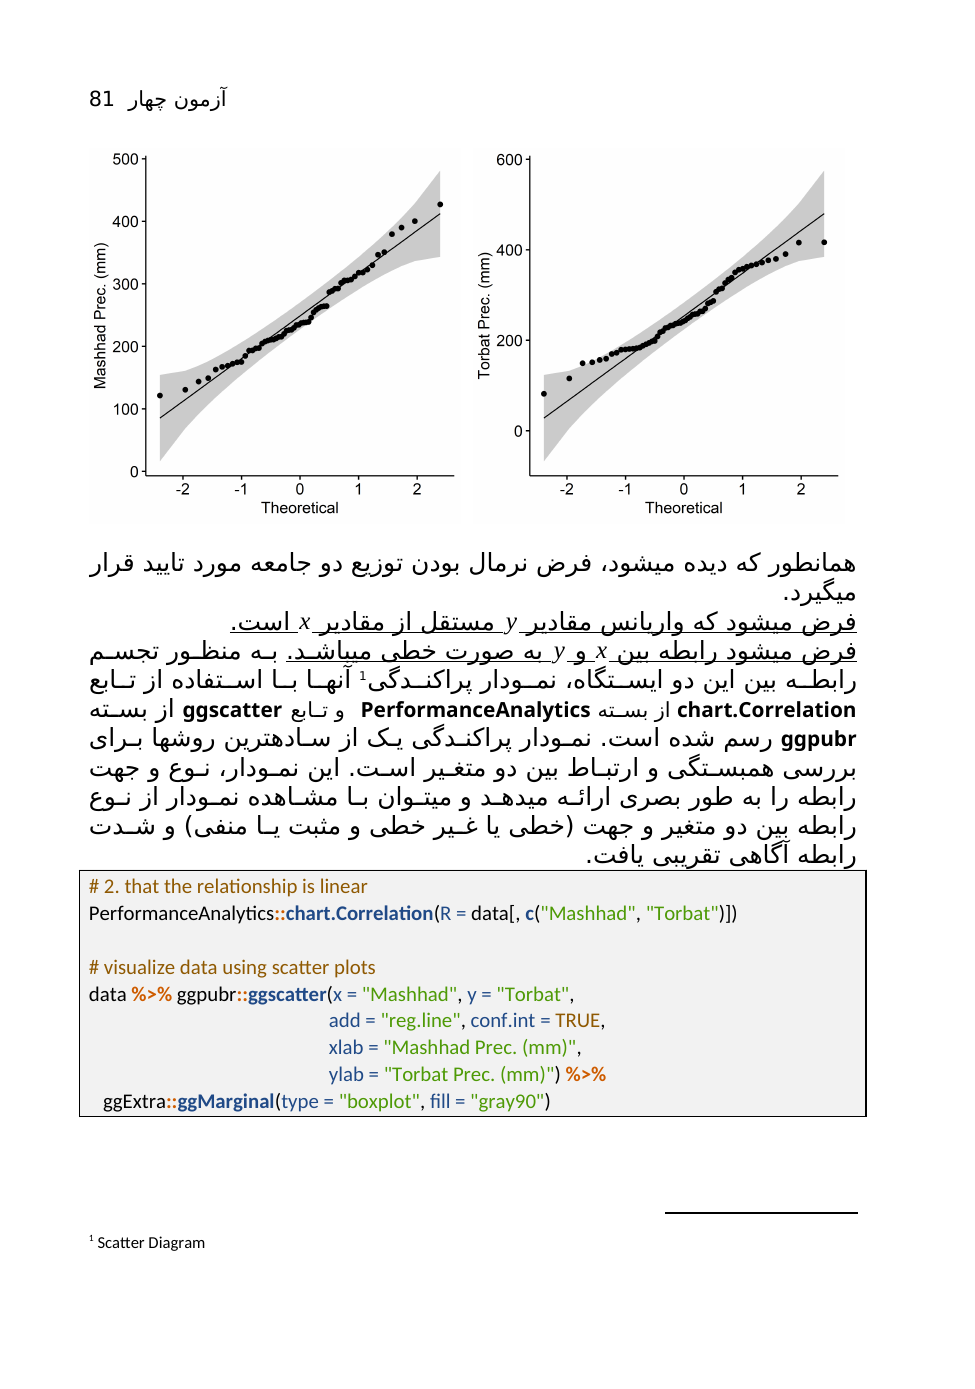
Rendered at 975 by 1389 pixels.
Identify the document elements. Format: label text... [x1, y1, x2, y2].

picture [472, 148, 846, 524]
table_header [89, 136, 473, 536]
text # 2. that the relationship is linear PerformanceAnalytics::chart.Correlation(R = data[, c("Mashhad", "Torbat")]) # visualize data using scatter plots data %>% ggpubr::ggscatter(x = "Mashhad", y = "Torbat", add = "reg.line", conf.int = TRUE, xlab = "Mashhad Prec. (mm)", ylab = "Torbat Prec. (mm)") %>% ggExtra::ggMarginal(type = "boxplot", fill = "gray90") [80, 871, 865, 1116]
picture [88, 148, 462, 524]
text فرض می‏شود که واریانس مقادیر مستقل از مقادیر است. [89, 607, 857, 636]
text فرض می‏شود رابطه بین و به صورت خطی می‏باشد. به منظور تجسم رابطه بین این دو ایستگاه، نمودار پراکندگی آن‏ها با استفاده از تابع chart.Correlation از بسته PerformanceAnalytics و تابع ggscatter از بسته ggpubr رسم شده است. نمودار پراکندگی یک از ساده‏ترین روش‏ها برای بررسی همبستگی و ارتباط بین دو متغیر است. این نمودار، نوع و جهت رابطه را به طور بصری ارائه می‏دهد و می‏توان با مشاهده نمودار از نوع رابطه بین دو متغیر و جهت (خطی یا غیر خطی و مثبت یا منفی) و شدت رابطه آگاهی تقریبی یافت. [89, 636, 857, 869]
text همانطور که دیده می‏شود، فرض نرمال بودن توزیع دو جامعه مورد تایید قرار می‏گیرد. [89, 548, 857, 607]
table_header [473, 136, 857, 536]
